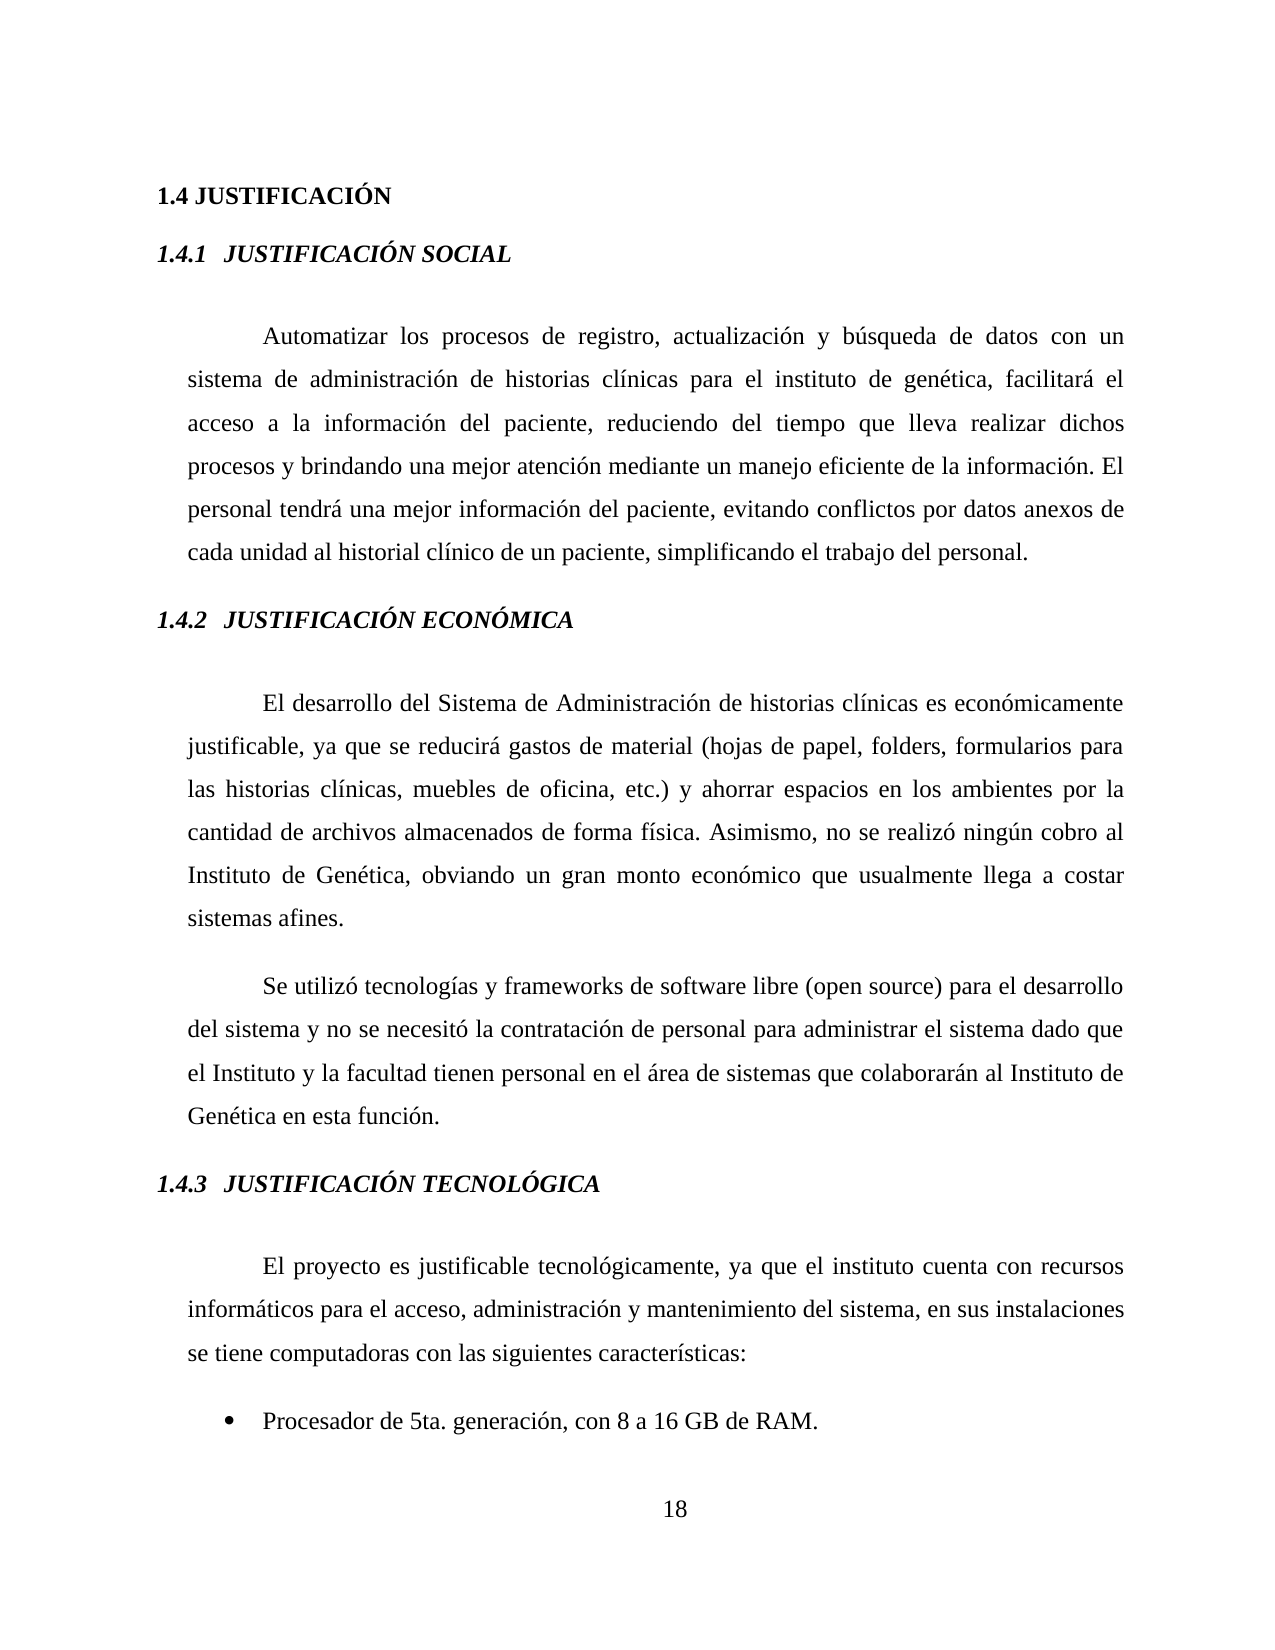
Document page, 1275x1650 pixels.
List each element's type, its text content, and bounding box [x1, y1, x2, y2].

subtitle JUSTIFICACIÓN TECNOLÓGICA [157, 1169, 1125, 1198]
subtitle JUSTIFICACIÓN SOCIAL [157, 239, 1125, 268]
list Procesador de 5ta. generación, con 8 a 16 GB de RAM. [225, 1406, 1125, 1434]
subtitle JUSTIFICACIÓN ECONÓMICA [157, 605, 1125, 634]
text Se utilizó tecnologías y frameworks de software libre (open source) para el desarrollo del sistema y no se necesitó la contratación de personal para administrar el sistema dado que el Instituto y la facultad tienen personal en el área de sistemas que colaborarán al Instituto de Genética en esta función. [187, 971, 1125, 1129]
text El proyecto es justificable tecnológicamente, ya que el instituto cuenta con recursos informáticos para el acceso, administración y mantenimiento del sistema, en sus instalaciones se tiene computadoras con las siguientes características: [187, 1251, 1125, 1366]
text El desarrollo del Sistema de Administración de historias clínicas es económicamente justificable, ya que se reducirá gastos de material (hojas de papel, folders, formularios para las historias clínicas, muebles de oficina, etc.) y ahorrar espacios en los ambientes por la cantidad de archivos almacenados de forma física. Asimismo, no se realizó ningún cobro al Instituto de Genética, obviando un gran monto económico que usualmente llega a costar sistemas afines. [187, 688, 1125, 932]
text Automatizar los procesos de registro, actualización y búsqueda de datos con un sistema de administración de historias clínicas para el instituto de genética, facilitará el acceso a la información del paciente, reduciendo del tiempo que lleva realizar dichos procesos y brindando una mejor atención mediante un manejo eficiente de la información. El personal tendrá una mejor información del paciente, evitando conflictos por datos anexos de cada unidad al historial clínico de un paciente, simplificando el trabajo del personal. [187, 321, 1125, 566]
subtitle JUSTIFICACIÓN [157, 181, 1125, 210]
